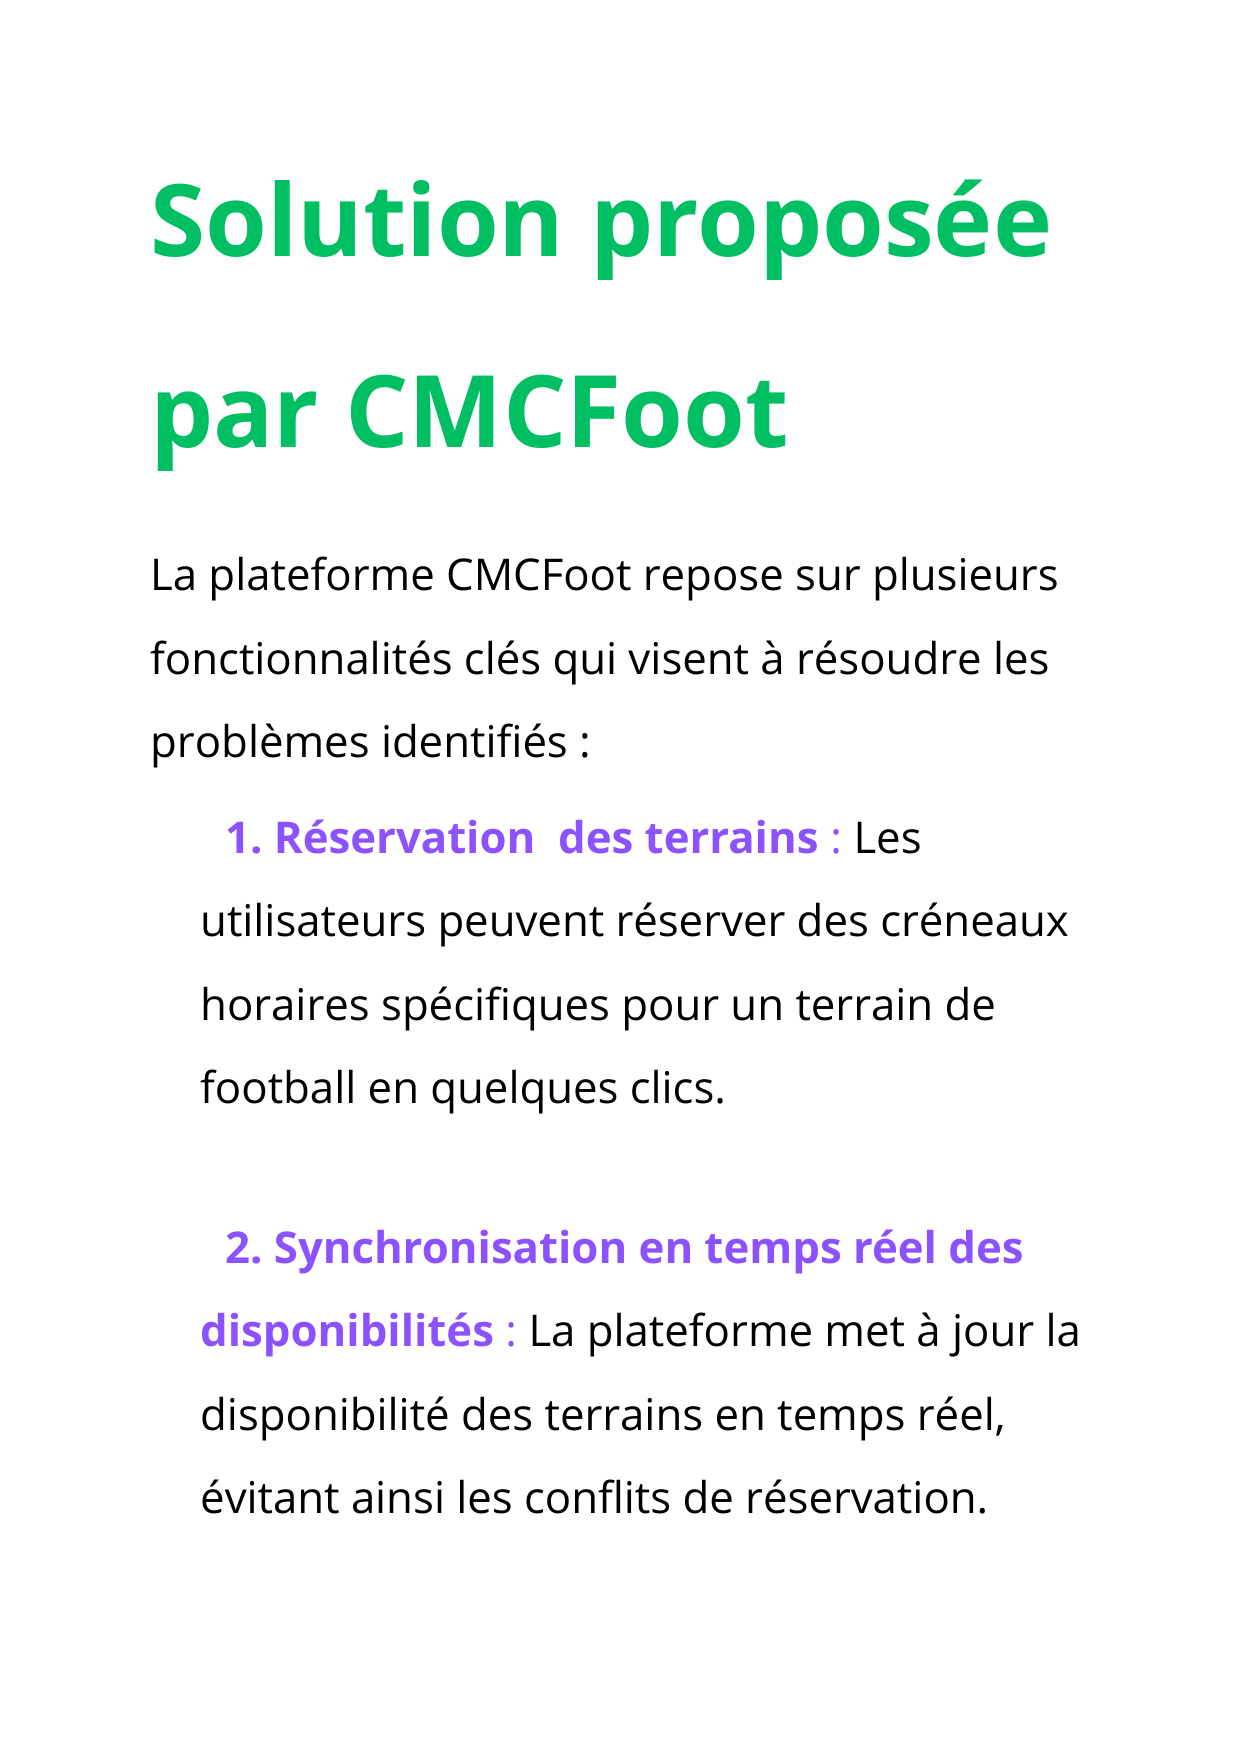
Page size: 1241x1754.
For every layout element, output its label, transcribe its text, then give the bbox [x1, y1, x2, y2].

text La plateforme CMCFoot repose sur plusieurs fonctionnalités clés qui visent à résoudre les problèmes identifiés : [150, 544, 1090, 770]
text 1. Réservation des terrains : Les utilisateurs peuvent réserver des créneaux horaires spécifiques pour un terrain de football en quelques clics. [200, 806, 1090, 1116]
text 2. Synchronisation en temps réel des disponibilités : La plateforme met à jour la disponibilité des terrains en temps réel, évitant ainsi les conflits de réservation. [200, 1217, 1090, 1526]
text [150, 150, 1090, 477]
